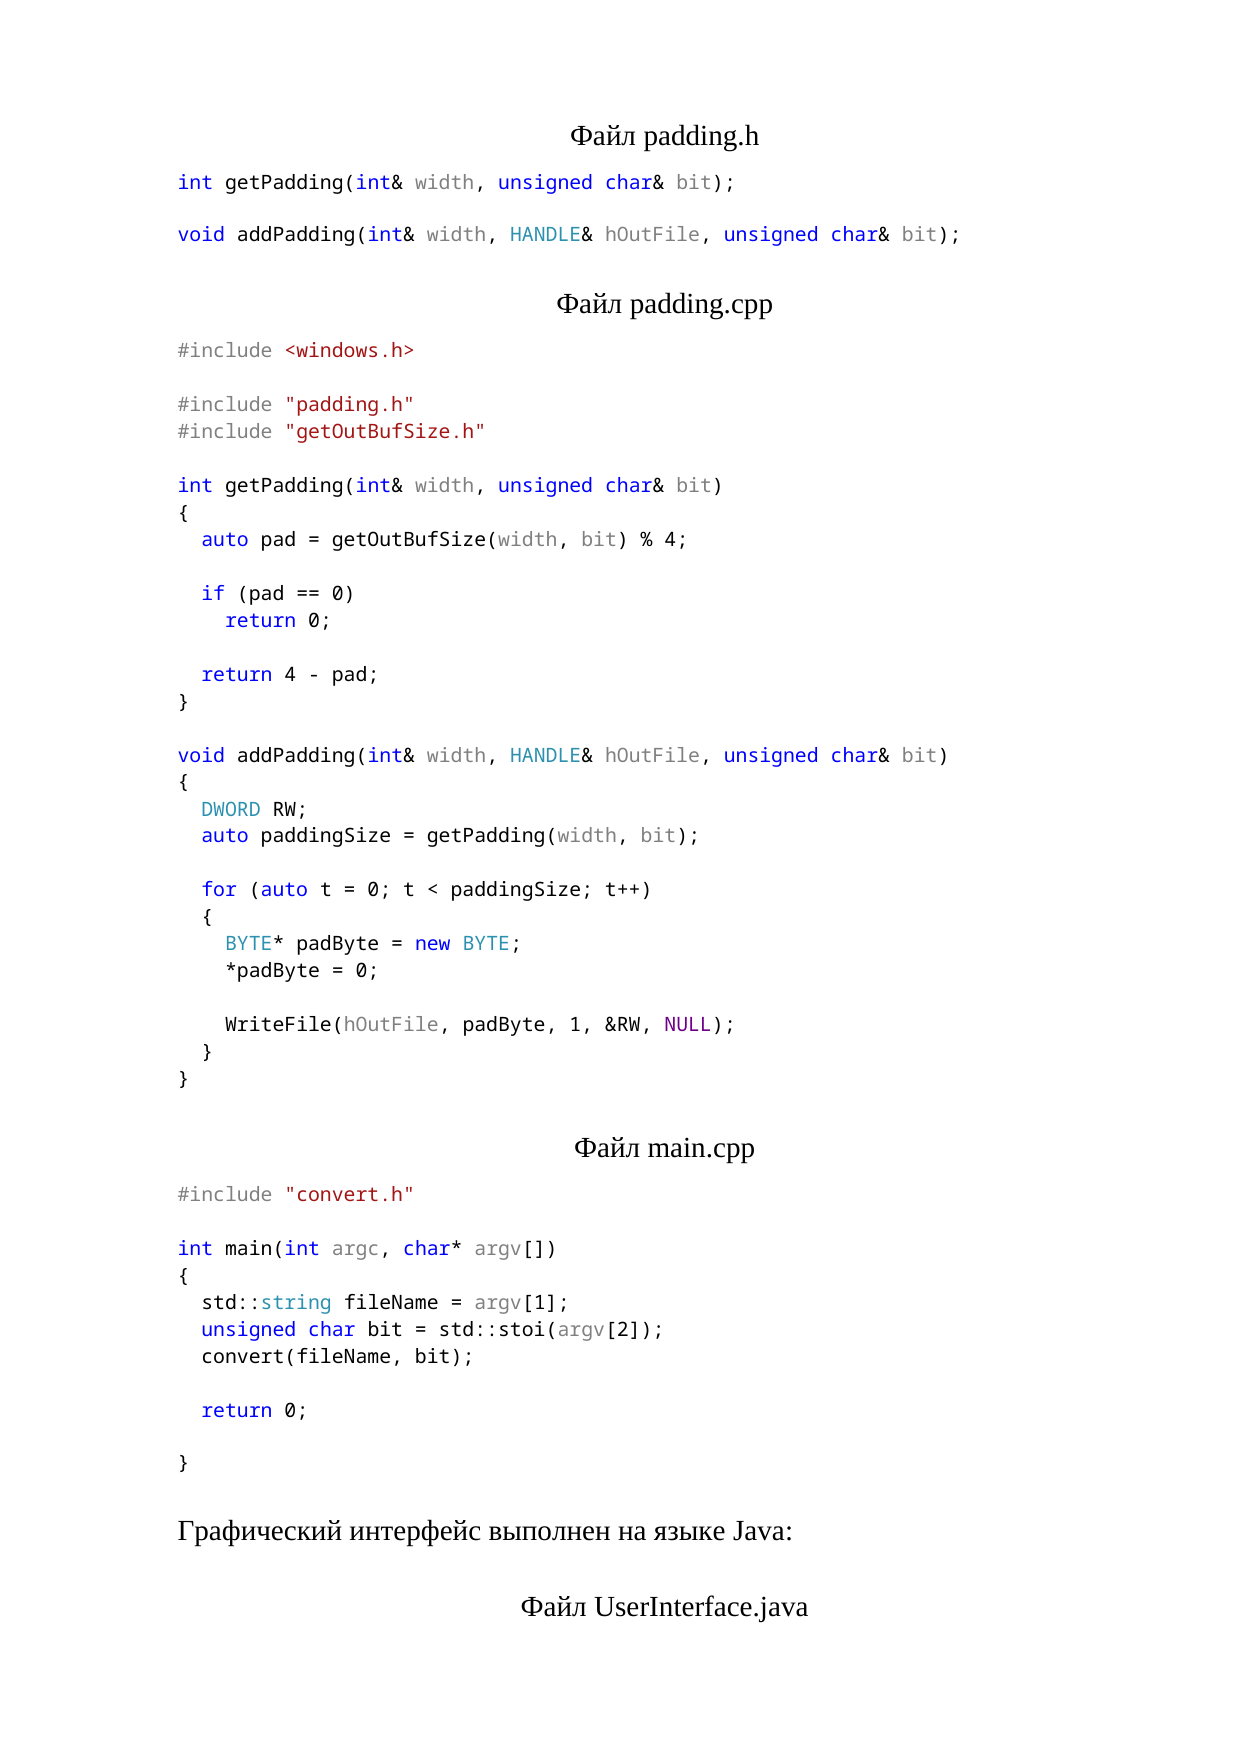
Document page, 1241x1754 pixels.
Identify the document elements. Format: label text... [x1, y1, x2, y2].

text void addPadding(int& width, HANDLE& hOutFile, unsigned char& bit) [177, 741, 1152, 768]
text int getPadding(int& width, unsigned char& bit); [177, 168, 1152, 195]
text Файл padding.h [177, 118, 1152, 152]
text WriteFile(hOutFile, padByte, 1, &RW, NULL); [177, 1011, 1152, 1038]
text return 4 - pad; [177, 660, 1152, 687]
text { [177, 768, 1152, 795]
text Файл UserInterface.java [177, 1589, 1152, 1622]
text unsigned char bit = std::stoi(argv[2]); [177, 1315, 1152, 1342]
text } [177, 1064, 1152, 1092]
text { [177, 903, 1152, 930]
text std::string fileName = argv[1]; [177, 1288, 1152, 1315]
text convert(fileName, bit); [177, 1342, 1152, 1369]
text #include "getOutBufSize.h" [177, 417, 1152, 444]
text void addPadding(int& width, HANDLE& hOutFile, unsigned char& bit); [177, 220, 1152, 247]
text return 0; [177, 1396, 1152, 1423]
text { [177, 1261, 1152, 1288]
text for (auto t = 0; t < paddingSize; t++) [177, 876, 1152, 903]
text { [177, 498, 1152, 525]
text return 0; [177, 606, 1152, 633]
text } [177, 687, 1152, 714]
text } [177, 1038, 1152, 1064]
text *padByte = 0; [177, 957, 1152, 984]
text DWORD RW; [177, 795, 1152, 822]
text #include "padding.h" [177, 390, 1152, 417]
text auto paddingSize = getPadding(width, bit); [177, 822, 1152, 849]
text auto pad = getOutBufSize(width, bit) % 4; [177, 525, 1152, 552]
text Файл main.cpp [177, 1130, 1152, 1163]
text Файл padding.cpp [177, 286, 1152, 319]
text int getPadding(int& width, unsigned char& bit) [177, 471, 1152, 498]
text int main(int argc, char* argv[]) [177, 1234, 1152, 1261]
text BYTE* padByte = new BYTE; [177, 930, 1152, 957]
text #include "convert.h" [177, 1180, 1152, 1207]
text Графический интерфейс выполнен на языке Java: [177, 1513, 1152, 1547]
text } [177, 1448, 1152, 1475]
text #include <windows.h> [177, 336, 1152, 363]
text if (pad == 0) [177, 579, 1152, 606]
